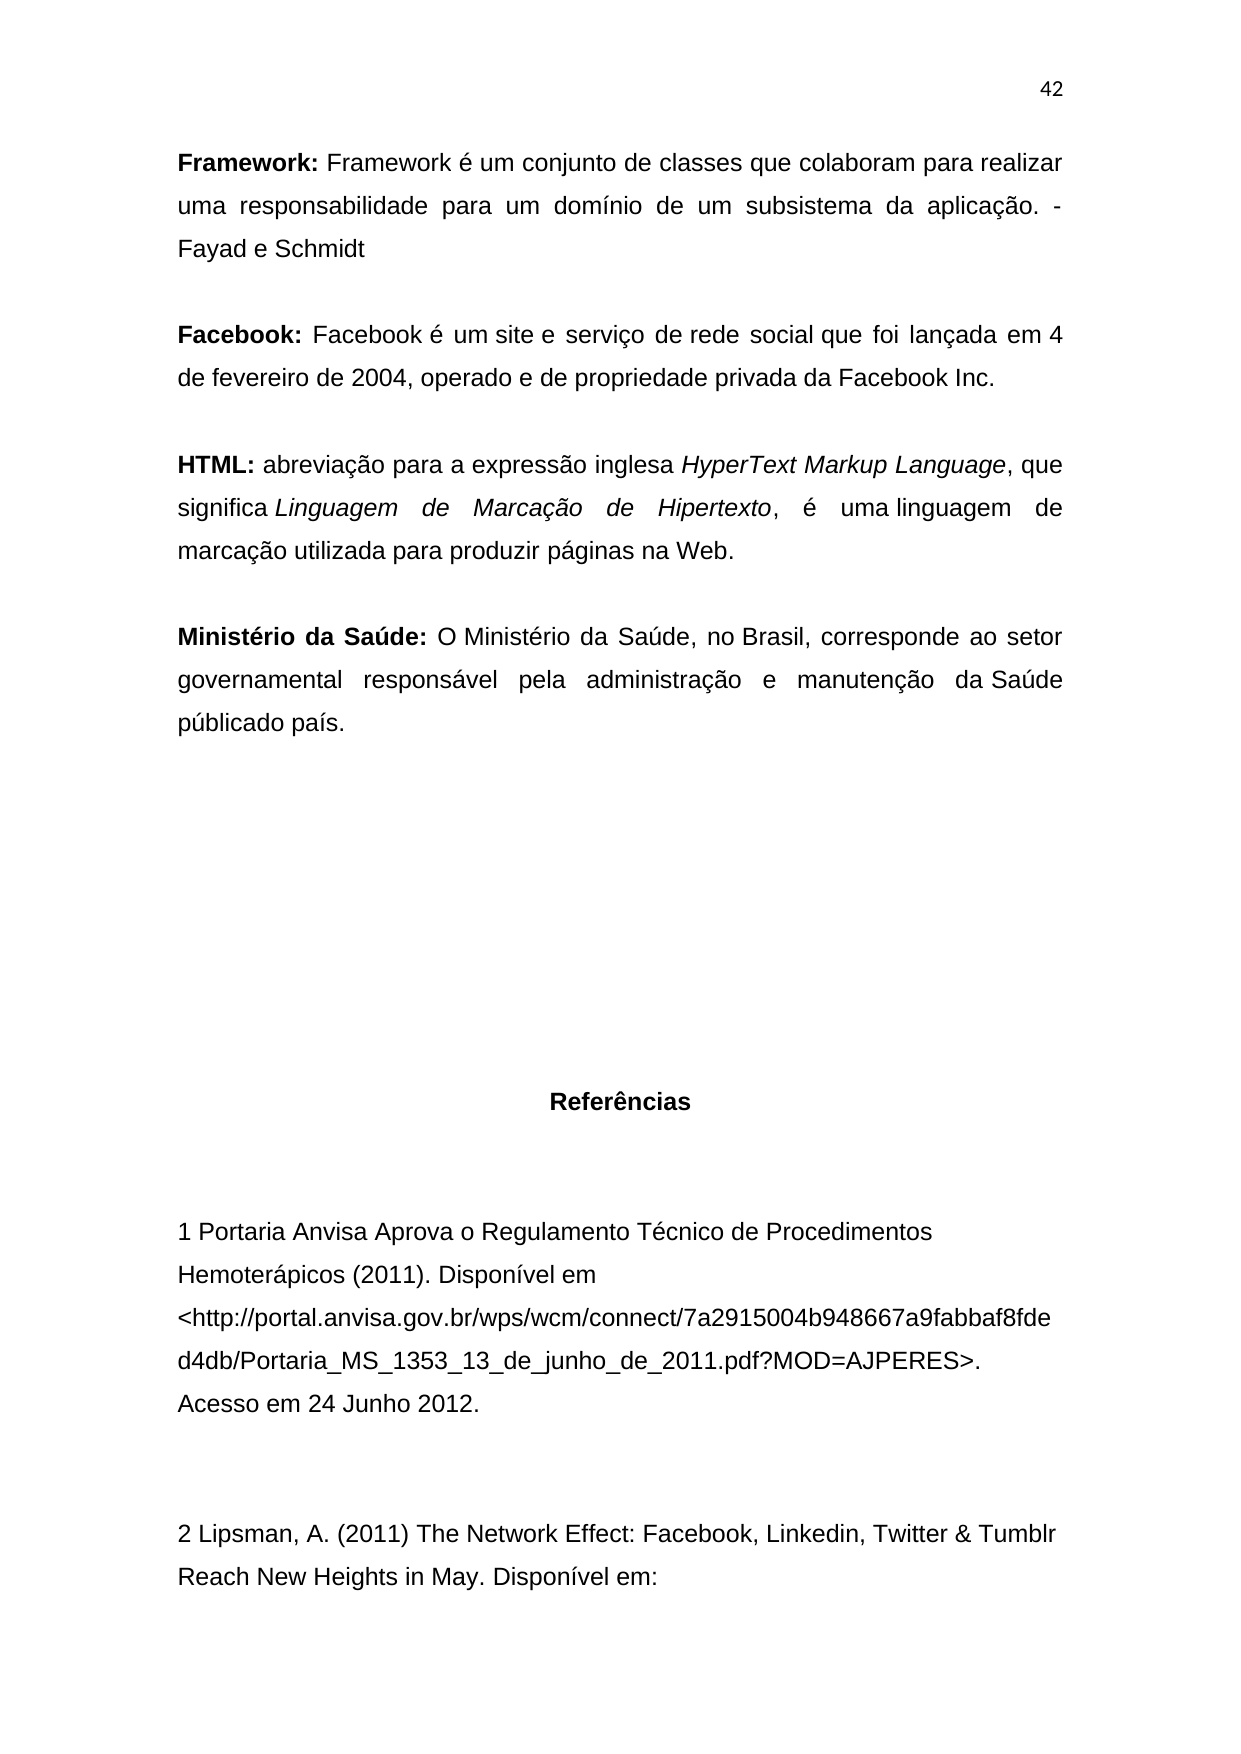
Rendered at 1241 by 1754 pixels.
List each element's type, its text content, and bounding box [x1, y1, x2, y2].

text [177, 1518, 1063, 1590]
text Framework: Framework é um conjunto de classes que colaboram para realizar uma responsabilidade para um domínio de um subsistema da aplicação. - Fayad e Schmidt [177, 148, 1063, 191]
text Ministério da Saúde: O Ministério da Saúde, no Brasil, corresponde ao setor governamental responsável pela administração e manutenção da Saúde públicado país. [177, 622, 1063, 665]
text Ministério da Saúde: O Ministério da Saúde, no Brasil, corresponde ao setor governamental responsável pela administração e manutenção da Saúde públicado país. [177, 694, 1063, 737]
text Referências [177, 1087, 1063, 1116]
text Facebook: Facebook é um site e serviço de rede social que foi lançada em 4 de fevereiro de 2004, operado e de propriedade privada da Facebook Inc. [177, 320, 1063, 392]
text Framework: Framework é um conjunto de classes que colaboram para realizar uma responsabilidade para um domínio de um subsistema da aplicação. - Fayad e Schmidt [177, 219, 1063, 263]
text HTML: abreviação para a expressão inglesa HyperText Markup Language, que significa Linguagem de Marcação de Hipertexto, é uma linguagem de marcação utilizada para produzir páginas na Web. [177, 449, 1063, 564]
text 1 Portaria Anvisa Aprova o Regulamento Técnico de Procedimentos Hemoterápicos (2011). Disponível em <http://portal.anvisa.gov.br/wps/wcm/connect/7a2915004b948667a9fabbaf8fded4db/Portaria_MS_1353_13_de_junho_de_2011.pdf?MOD=AJPERES>. Acesso em 24 Junho 2012. [177, 1217, 1063, 1418]
